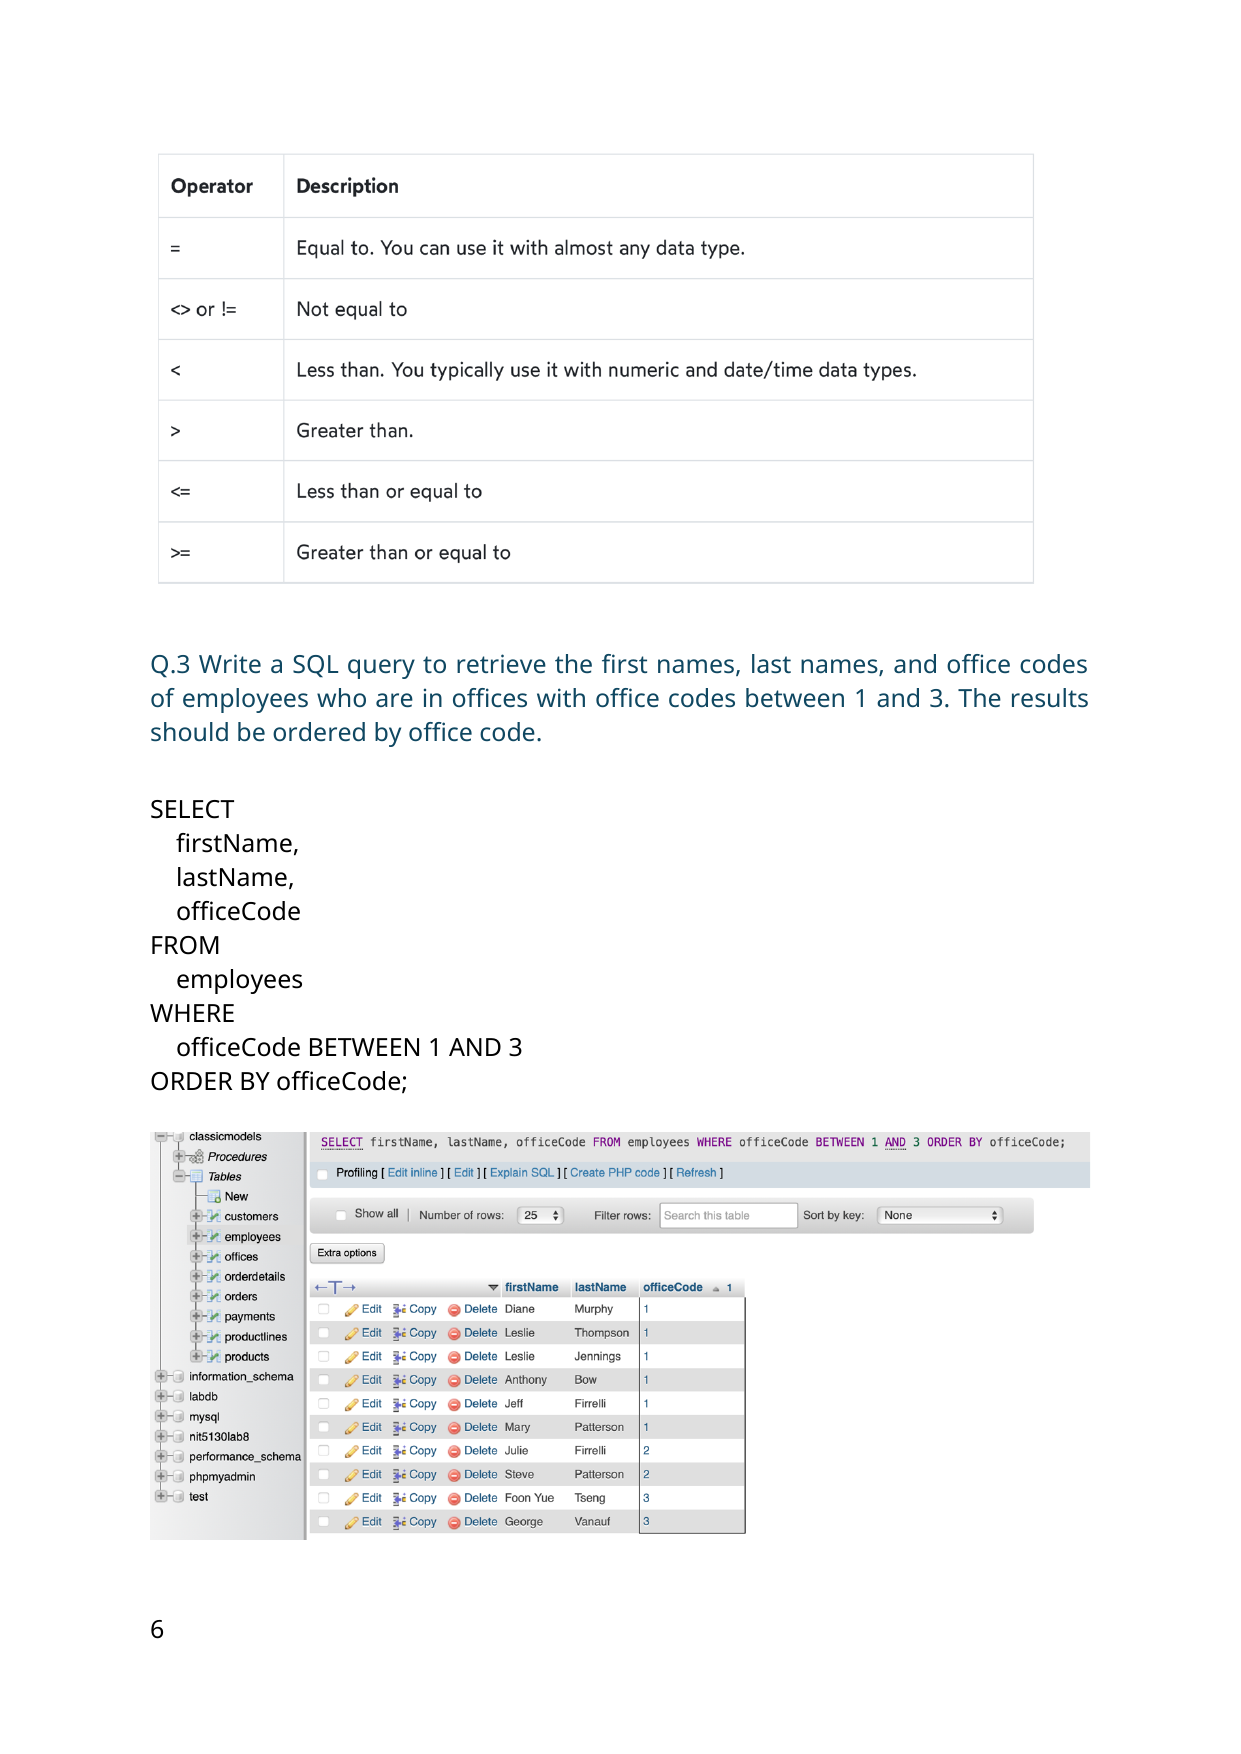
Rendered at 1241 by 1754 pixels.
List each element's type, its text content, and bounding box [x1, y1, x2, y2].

subtitle Q.3 Write a SQL query to retrieve the first names, last names, and office codes of employees who are in offices with office codes between 1 and 3. The results should be ordered by office code. [150, 647, 1090, 749]
text officeCode BETWEEN 1 AND 3 [150, 1030, 1090, 1064]
text lastName, [150, 859, 1090, 894]
text firstName, [150, 826, 1090, 859]
text officeCode [150, 894, 1090, 928]
picture [150, 1132, 1091, 1540]
text employees [150, 962, 1090, 996]
text WHERE [150, 996, 1090, 1030]
text ORDER BY officeCode; [150, 1064, 1090, 1098]
picture [150, 150, 1045, 597]
text FROM [150, 928, 1090, 962]
text SELECT [150, 791, 1090, 826]
